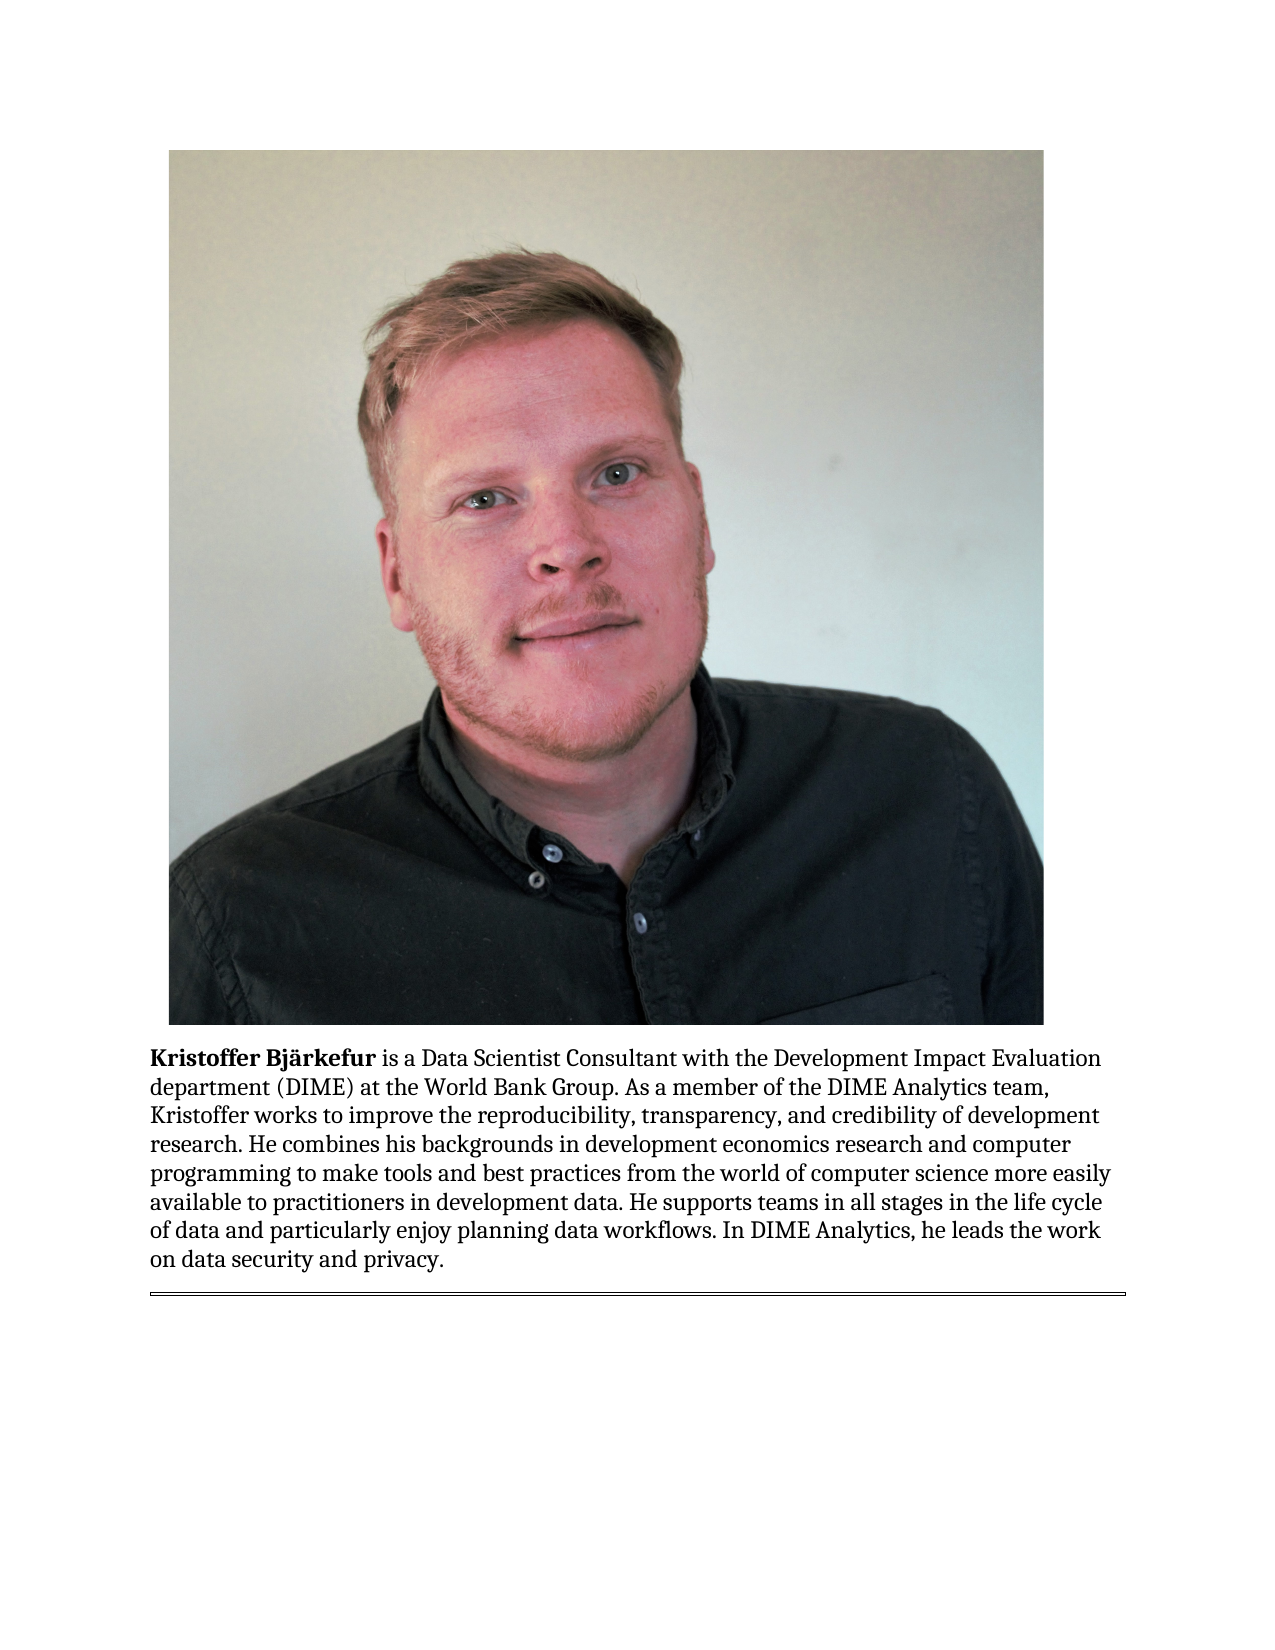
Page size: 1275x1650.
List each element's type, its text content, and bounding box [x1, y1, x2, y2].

text Kristoffer Bjärkefur is a Data Scientist Consultant with the Development Impact Evaluation department (DIME) at the World Bank Group. As a member of the DIME Analytics team, Kristoffer works to improve the reproducibility, transparency, and credibility of development research. He combines his backgrounds in development economics research and computer programming to make tools and best practices from the world of computer science more easily available to practitioners in development data. He supports teams in all stages in the life cycle of data and particularly enjoy planning data workflows. In DIME Analytics, he leads the work on data security and privacy. [150, 1044, 1125, 1274]
picture [168, 150, 1044, 1025]
